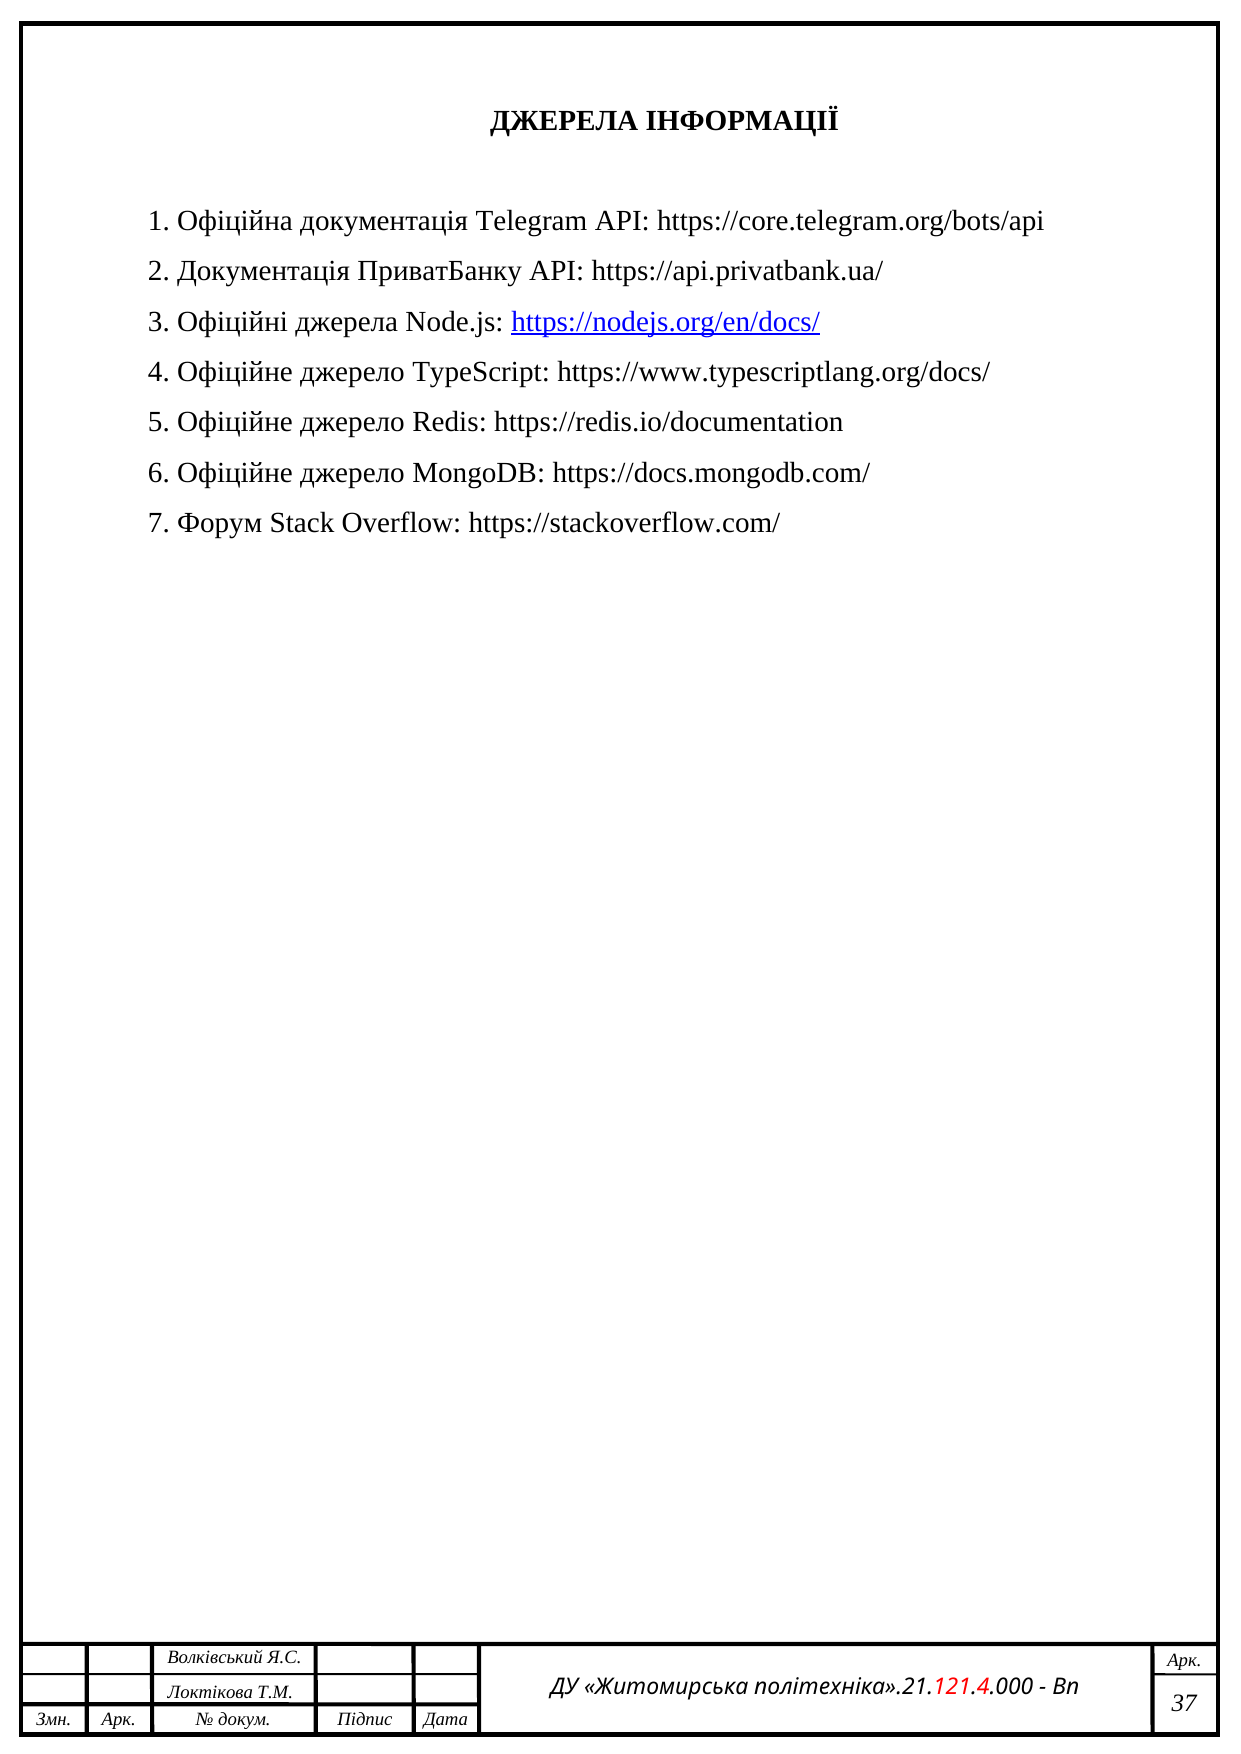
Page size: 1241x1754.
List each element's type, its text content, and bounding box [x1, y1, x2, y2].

text 1. Офіційна документація Telegram API: https://core.telegram.org/bots/api [148, 203, 1181, 237]
text 5. Офіційне джерело Redis: https://redis.io/documentation [148, 404, 1181, 438]
text 7. Форум Stack Overflow: https://stackoverflow.com/ [148, 505, 1181, 539]
text 3. Офіційні джерела Node.js: https://nodejs.org/en/docs/ [148, 304, 1181, 337]
text ДЖЕРЕЛА ІНФОРМАЦІЇ [148, 103, 1181, 136]
text 2. Документація ПриватБанку API: https://api.privatbank.ua/ [148, 253, 1181, 287]
text 6. Офіційне джерело MongoDB: https://docs.mongodb.com/ [148, 455, 1181, 488]
text 4. Офіційне джерело TypeScript: https://www.typescriptlang.org/docs/ [148, 354, 1181, 388]
